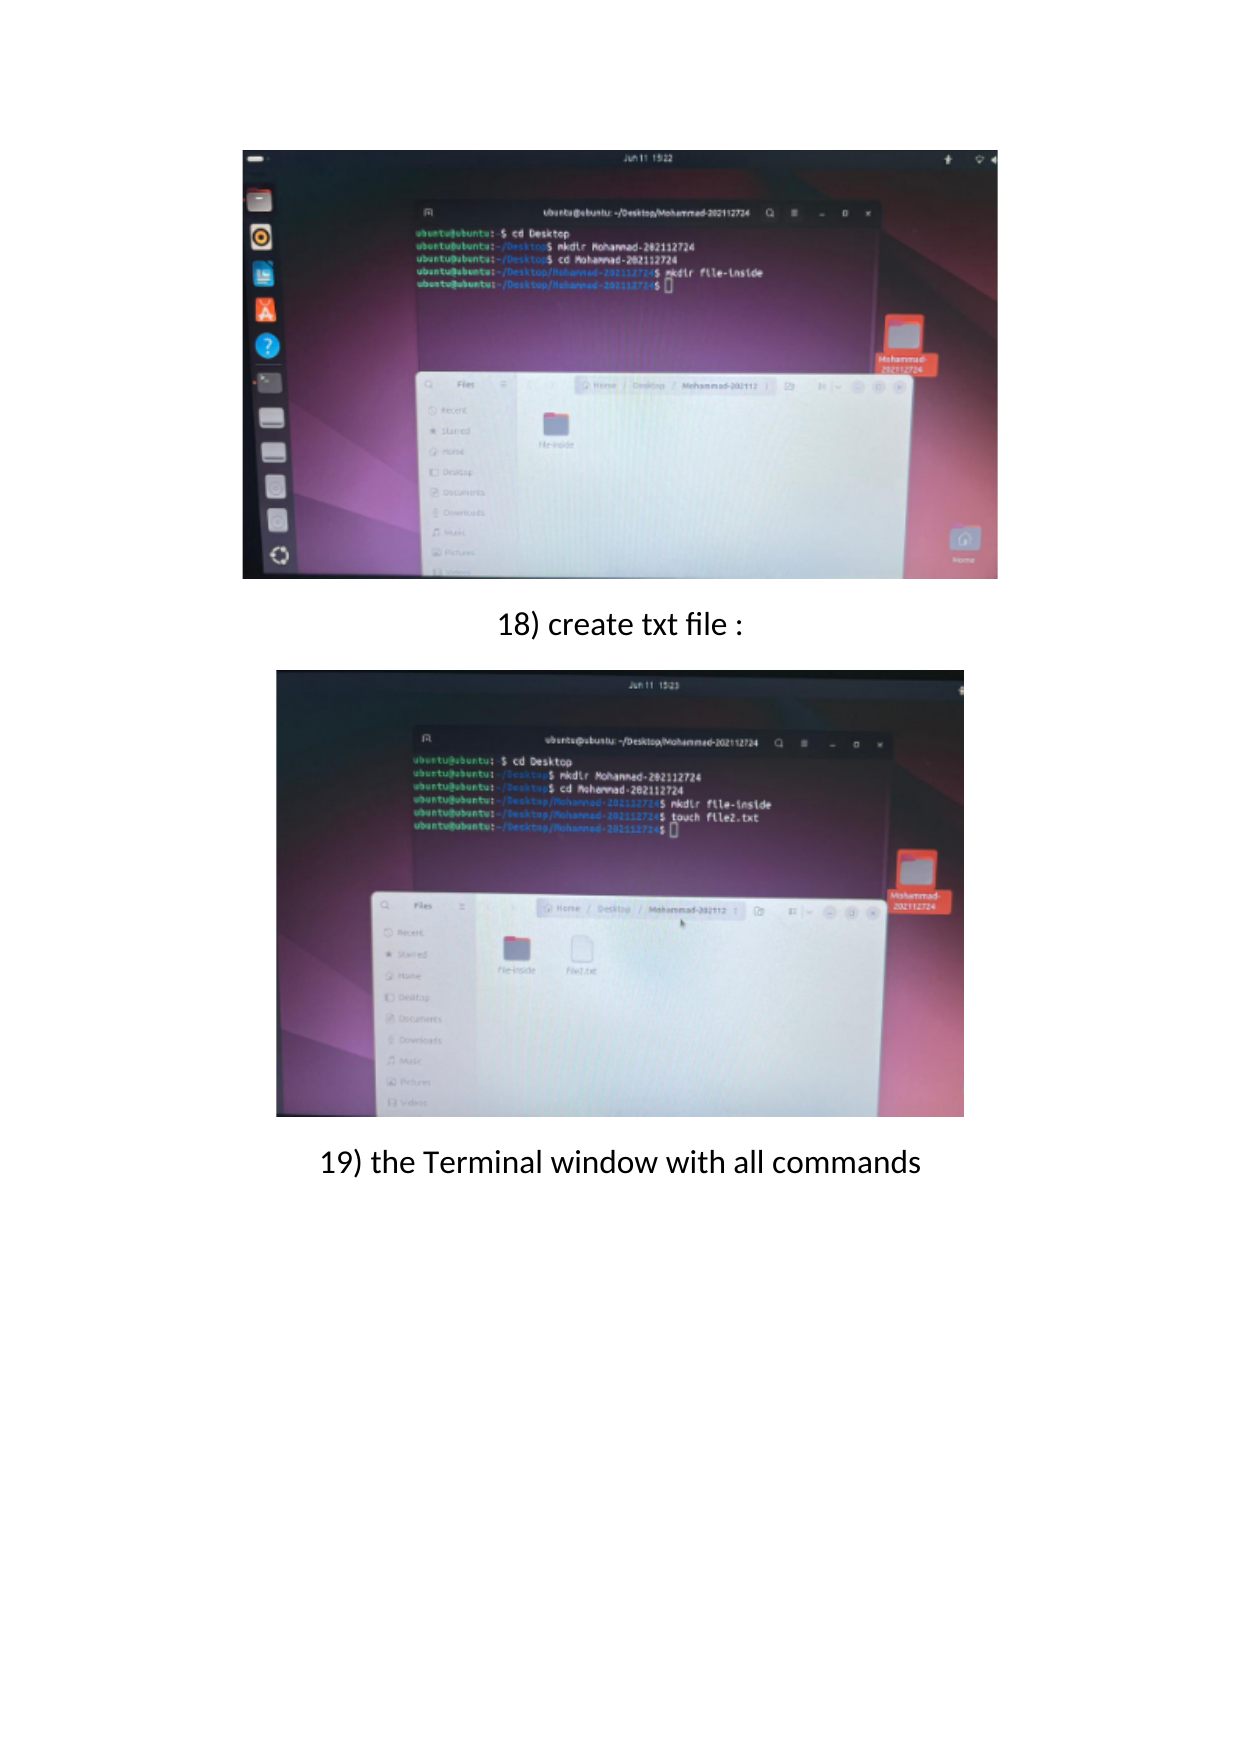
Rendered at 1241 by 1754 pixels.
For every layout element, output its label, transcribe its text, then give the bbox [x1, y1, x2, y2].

picture [276, 670, 964, 1117]
text 19) the Terminal window with all commands [112, 1141, 1128, 1182]
picture [242, 150, 998, 579]
text 18) create txt file : [112, 603, 1128, 644]
